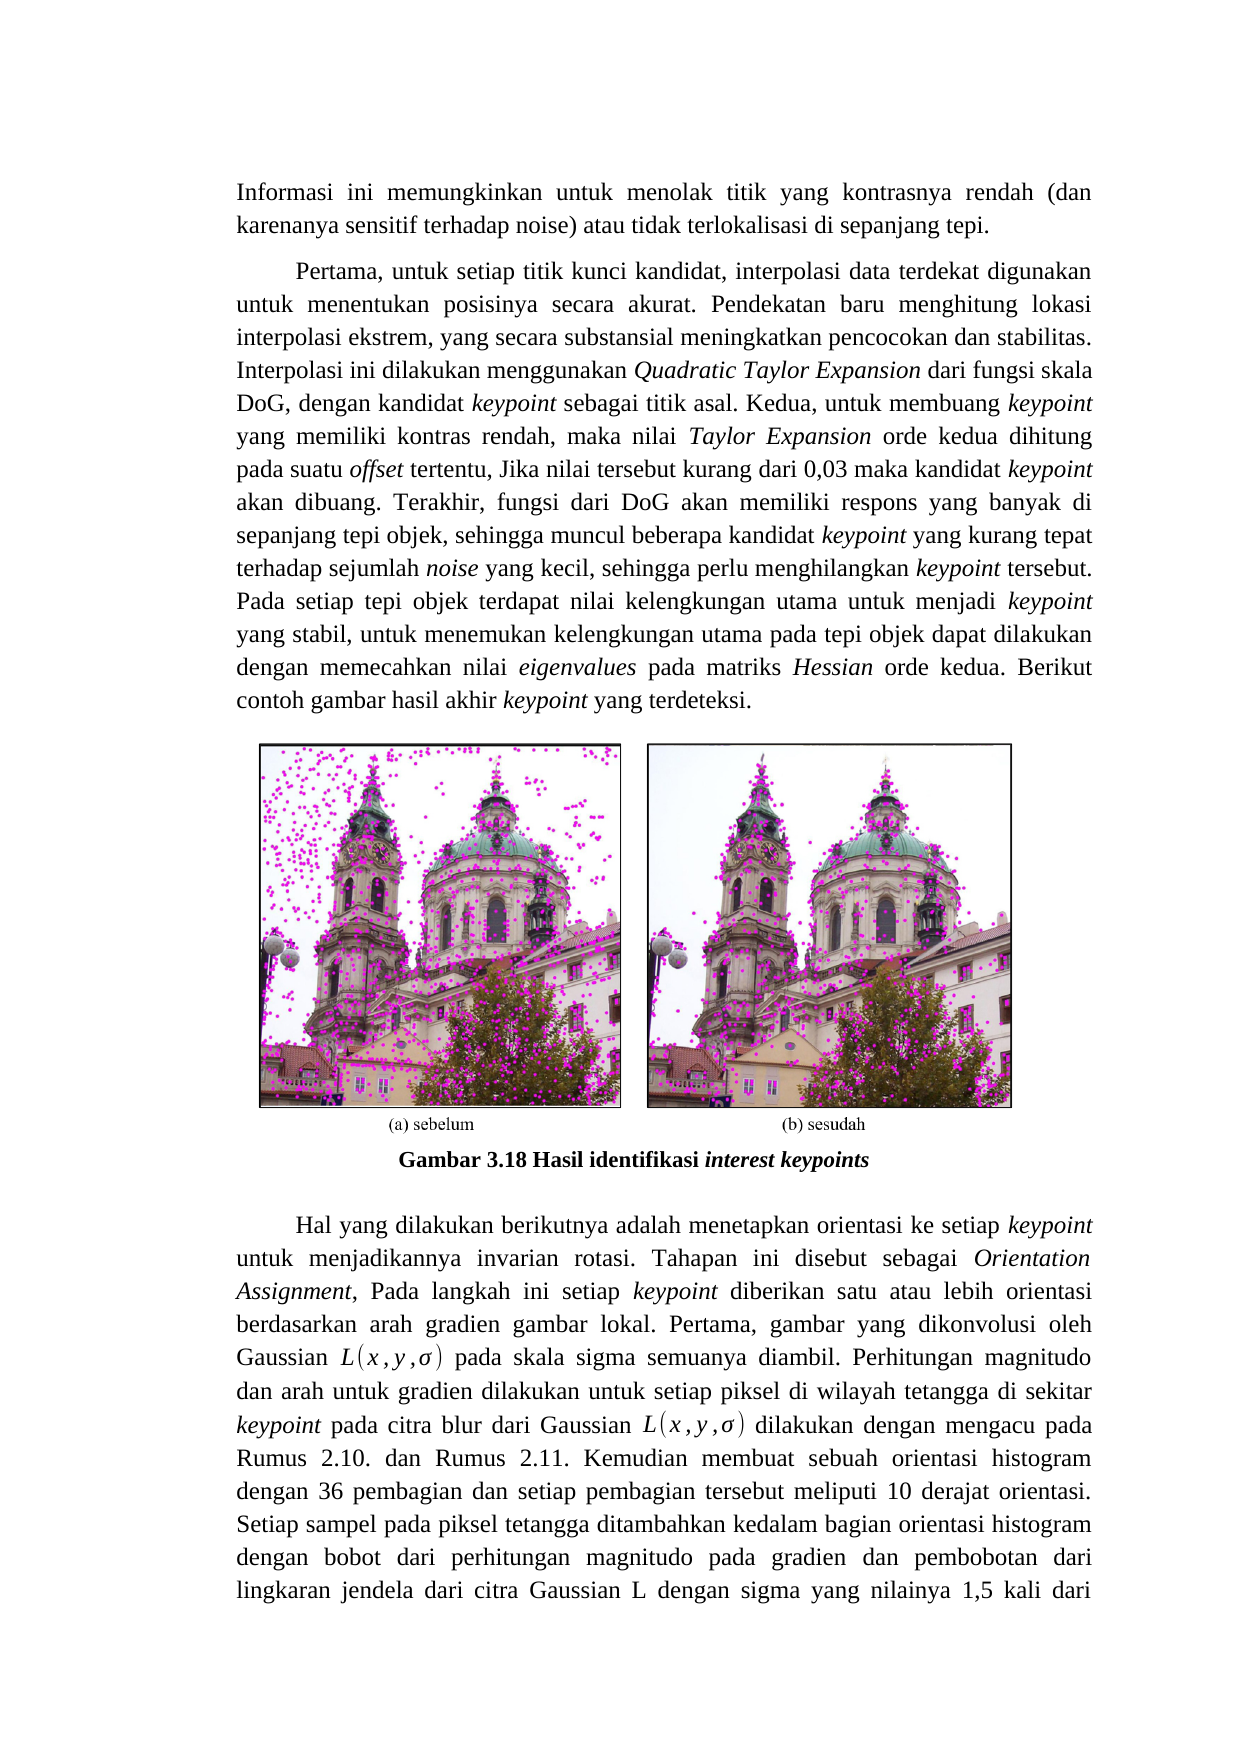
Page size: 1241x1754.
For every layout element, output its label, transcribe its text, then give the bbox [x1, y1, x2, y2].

picture [245, 730, 1025, 1143]
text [236, 1210, 1092, 1604]
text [236, 177, 1092, 239]
text Pertama, untuk setiap titik kunci kandidat, interpolasi data terdekat digunakan untuk menentukan posisinya secara akurat. Pendekatan baru menghitung lokasi interpolasi ekstrem, yang secara substansial meningkatkan pencocokan dan stabilitas. Interpolasi ini dilakukan menggunakan Quadratic Taylor Expansion dari fungsi skala DoG, dengan kandidat keypoint sebagai titik asal. Kedua, untuk membuang keypoint yang memiliki kontras rendah, maka nilai Taylor Expansion orde kedua dihitung pada suatu offset tertentu, Jika nilai tersebut kurang dari 0,03 maka kandidat keypoint akan dibuang. Terakhir, fungsi dari DoG akan memiliki respons yang banyak di sepanjang tepi objek, sehingga muncul beberapa kandidat keypoint yang kurang tepat terhadap sejumlah noise yang kecil, sehingga perlu menghilangkan keypoint tersebut. Pada setiap tepi objek terdapat nilai kelengkungan utama untuk menjadi keypoint yang stabil, untuk menemukan kelengkungan utama pada tepi objek dapat dilakukan dengan memecahkan nilai eigenvalues pada matriks Hessian orde kedua. Berikut contoh gambar hasil akhir keypoint yang terdeteksi. [236, 256, 1092, 714]
